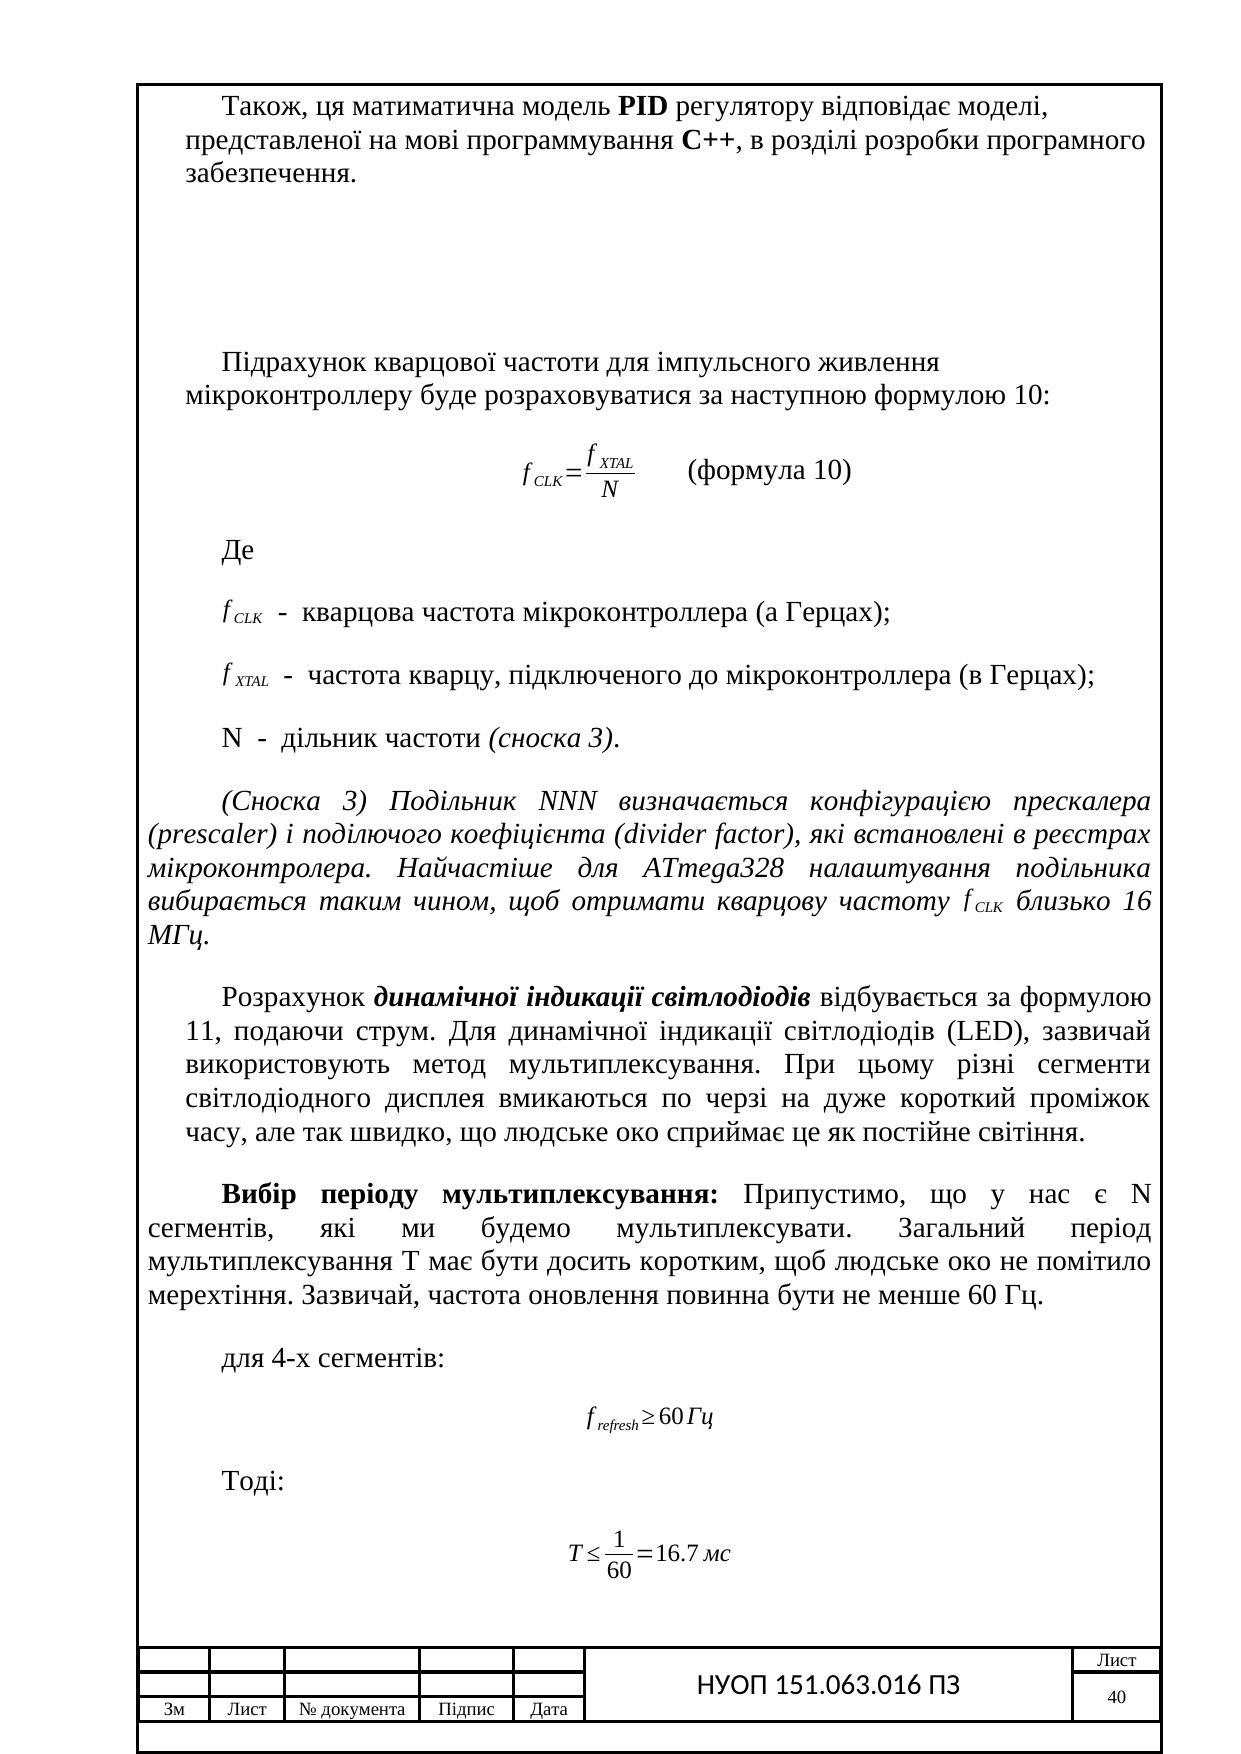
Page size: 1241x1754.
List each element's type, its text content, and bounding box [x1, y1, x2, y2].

text Також, ця матиматична модель PID регулятору відповідає моделі, представленої на мові программування С++, в розділі розробки програмного забезпечення. [185, 88, 1152, 189]
text (Сноска 3) Подільник NNN визначається конфігурацією прескалера (prescaler) і поділючого коефіцієнта (divider factor), які встановлені в реєстрах мікроконтролера. Найчастіше для ATmega328 налаштування подільника вибирається таким чином, щоб отримати кварцову частоту близько 16 МГц. [148, 783, 1152, 950]
text (формула 10) [185, 440, 1152, 503]
text N - дільник частоти (сноска 3). [148, 720, 1152, 753]
text Де [148, 532, 1152, 565]
text Тоді: [185, 1463, 1152, 1497]
text для 4-х сегментів: [185, 1340, 1152, 1373]
text Розрахунок динамічної індикації світлодіодів відбувається за формулою 11, подаючи струм. Для динамічної індикації світлодіодів (LED), зазвичай використовують метод мультиплексування. При цьому різні сегменти світлодіодного дисплея вмикаються по черзі на дуже короткий проміжок часу, але так швидко, що людське око сприймає це як постійне світіння. [185, 979, 1152, 1147]
text Вибір періоду мультиплексування: Припустимо, що у нас є N сегментів, які ми будемо мультиплексувати. Загальний період мультиплексування T має бути досить коротким, щоб людське око не помітило мерехтіння. Зазвичай, частота оновлення повинна бути не менше 60 Гц. [148, 1176, 1152, 1311]
text - кварцова частота мікроконтроллера (а Герцах); [148, 594, 1152, 628]
text - частота кварцу, підключеного до мікроконтроллера (в Герцах); [148, 657, 1152, 691]
text Підрахунок кварцової частоти для імпульсного живлення мікроконтроллеру буде розраховуватися за наступною формулою 10: [185, 344, 1152, 411]
